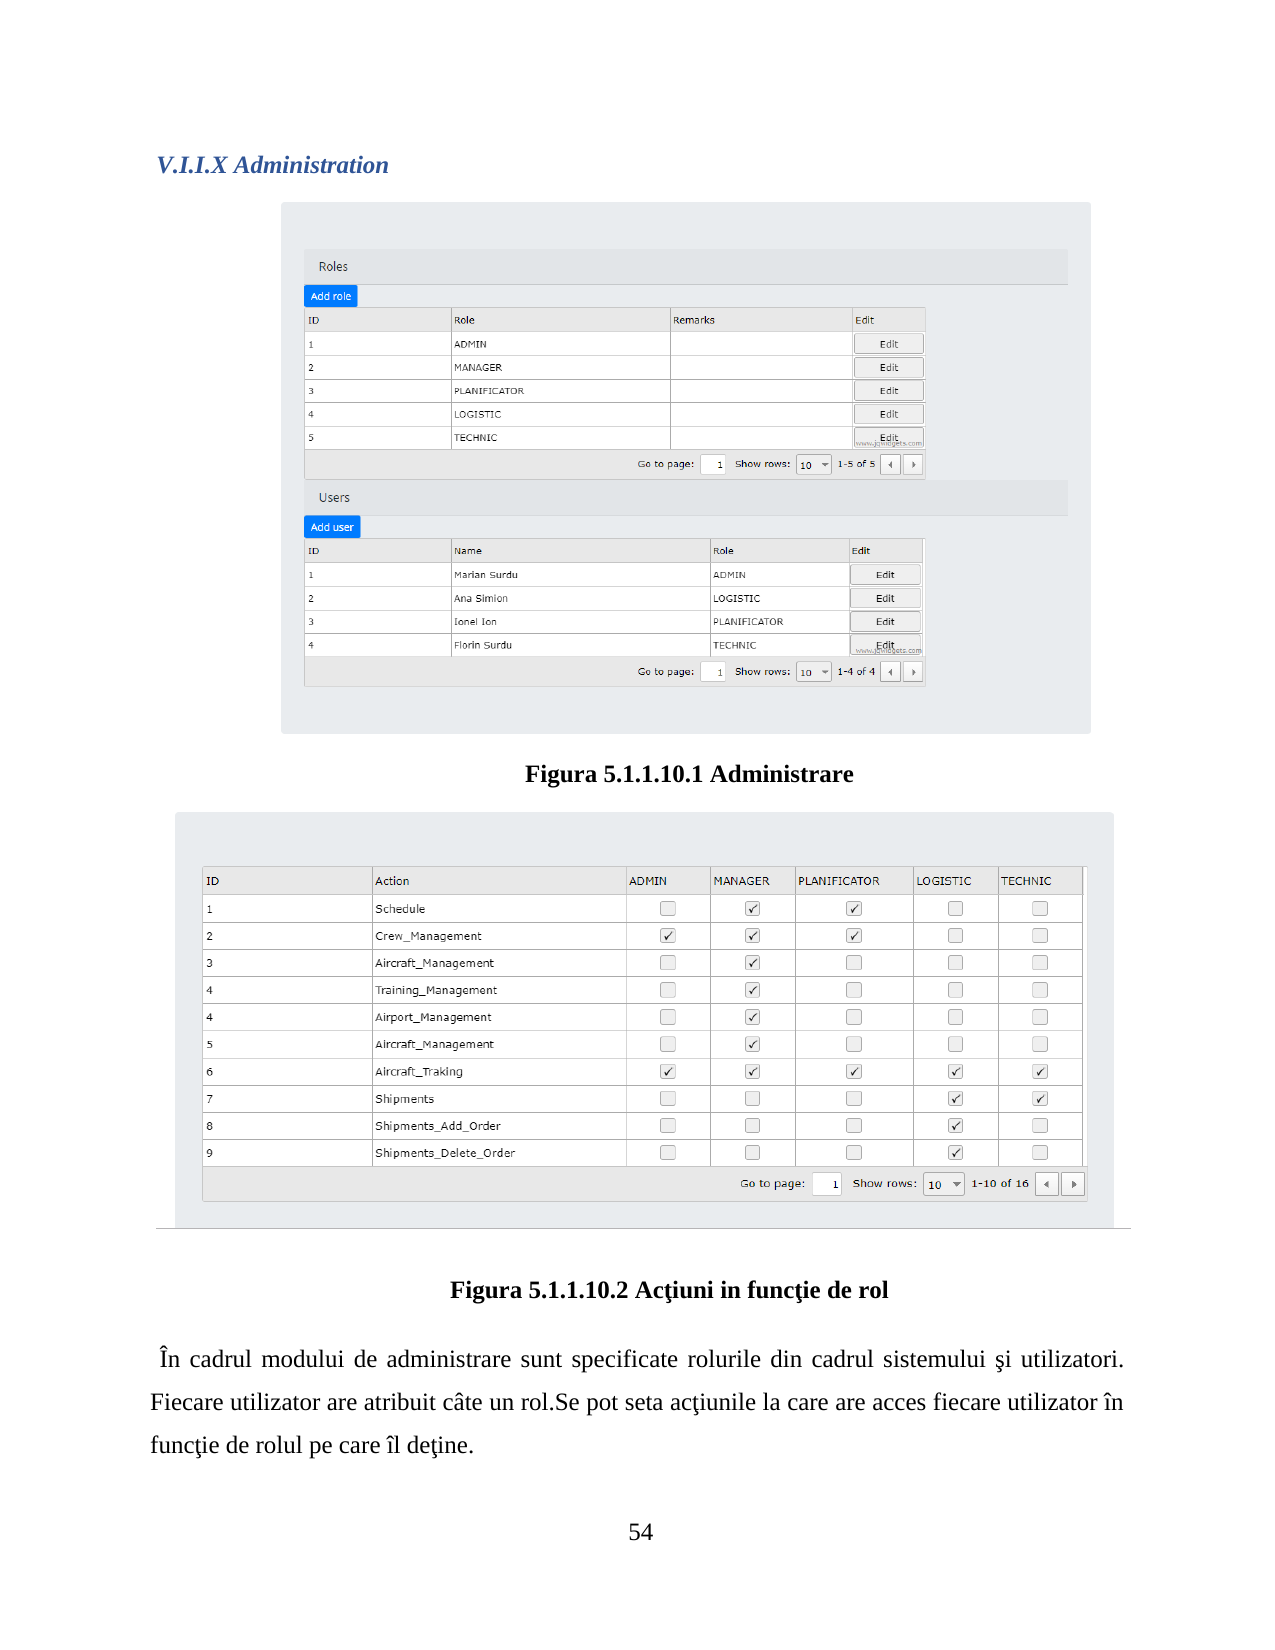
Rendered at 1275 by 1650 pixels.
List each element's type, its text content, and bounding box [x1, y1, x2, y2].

picture [156, 802, 1131, 1237]
text Figura 5.1.1.10.1 Administrare [450, 759, 1125, 788]
text Figura 5.1.1.10.2 Acţiuni in funcţie de rol [375, 1276, 1125, 1304]
subtitle V.I.I.X Administration [156, 150, 1125, 179]
picture [156, 193, 1131, 746]
text În cadrul modului de administrare sunt specificate rolurile din cadrul sistemului şi utilizatori. Fiecare utilizator are atribuit câte un rol.Se pot seta acţiunile la care are acces fiecare utilizator în funcţie de rolul pe care îl deţine. [150, 1344, 1125, 1459]
